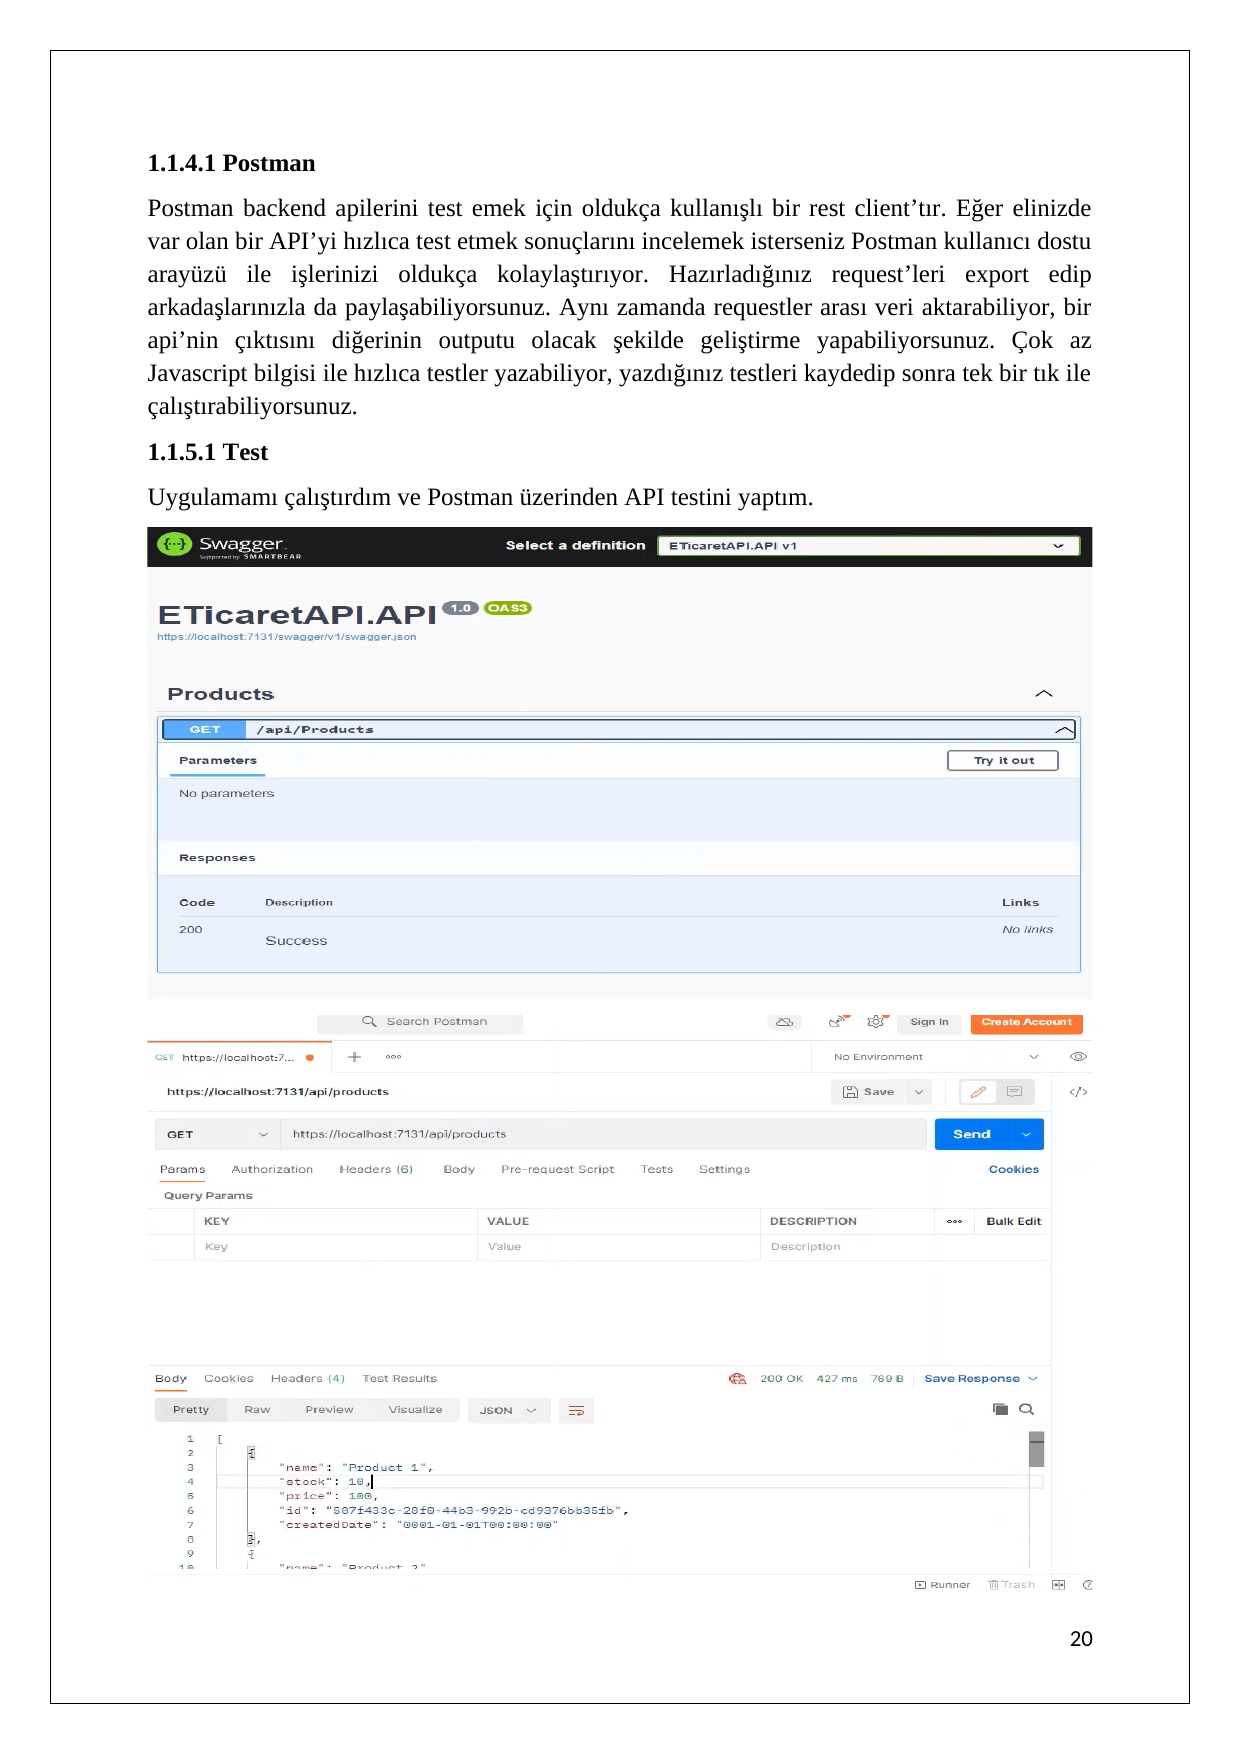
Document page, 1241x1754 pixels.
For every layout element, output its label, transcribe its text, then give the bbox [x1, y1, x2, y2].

text 1.1.4.1 Postman [147, 148, 1093, 176]
picture [147, 527, 1093, 999]
text Uygulamamı çalıştırdım ve Postman üzerinden API testini yaptım. [147, 482, 1093, 511]
text 1.1.5.1 Test [147, 437, 1093, 466]
picture [147, 1015, 1093, 1590]
text Postman backend apilerini test emek için oldukça kullanışlı bir rest client’tır. Eğer elinizde var olan bir API’yi hızlıca test etmek sonuçlarını incelemek isterseniz Postman kullanıcı dostu arayüzü ile işlerinizi oldukça kolaylaştırıyor. Hazırladığınız request’leri export edip arkadaşlarınızla da paylaşabiliyorsunuz. Aynı zamanda requestler arası veri aktarabiliyor, bir api’nin çıktısını diğerinin outputu olacak şekilde geliştirme yapabiliyorsunuz. Çok az Javascript bilgisi ile hızlıca testler yazabiliyor, yazdığınız testleri kaydedip sonra tek bir tık ile çalıştırabiliyorsunuz. [147, 193, 1093, 420]
